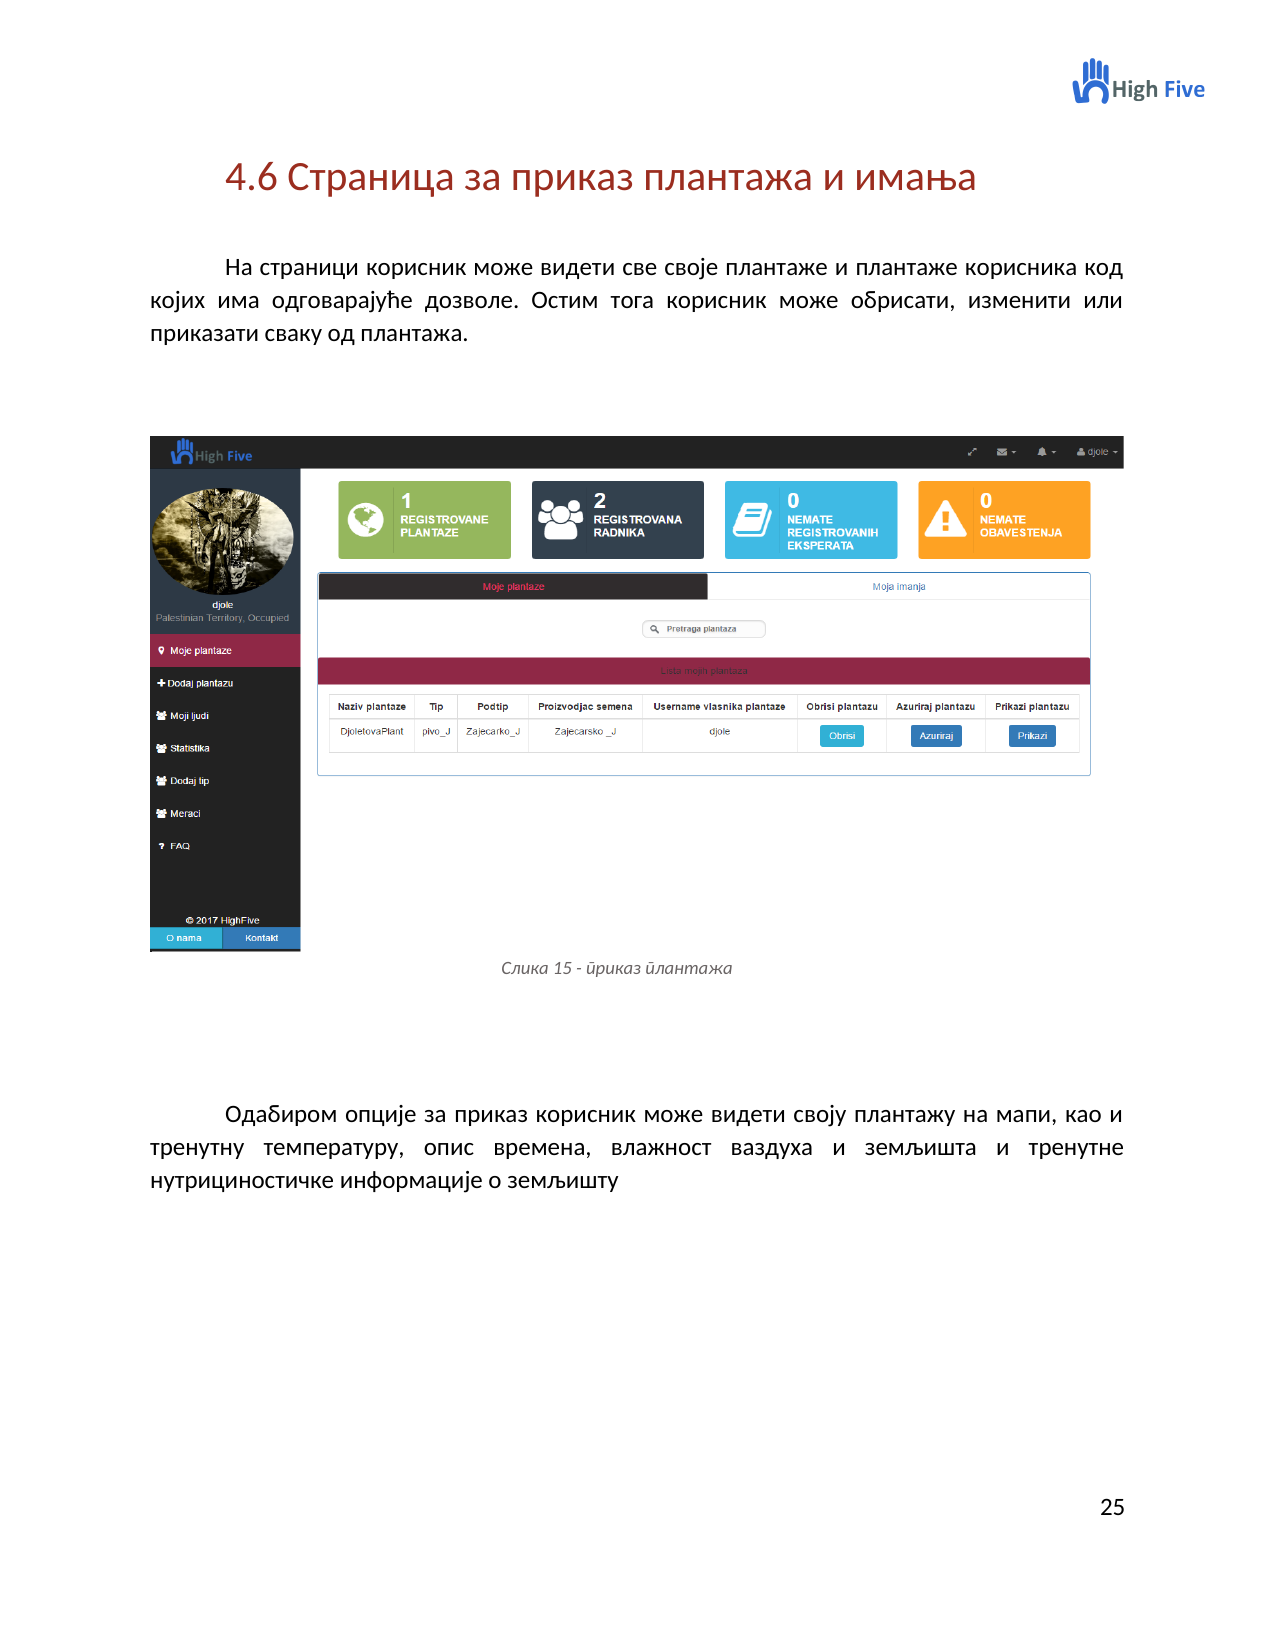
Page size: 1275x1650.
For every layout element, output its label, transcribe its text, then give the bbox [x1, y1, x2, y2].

subtitle 4.6 Страница за приказ плантажа и имања [150, 150, 1125, 201]
picture [150, 436, 1124, 952]
text Одабиром опције за приказ корисник може видети своју плантажу на мапи, као и тренутну температуру, опис времена, влажност ваздуха и земљишта и тренутне нутрициностичке информације о земљишту [150, 1098, 1125, 1194]
text На страници корисник може видети све своје плантаже и плантаже корисника код којих има одговарајуће дозволе. Остим тога корисник може обрисати, изменити или приказати сваку од плантажа. [150, 251, 1125, 348]
picture [1069, 53, 1223, 110]
